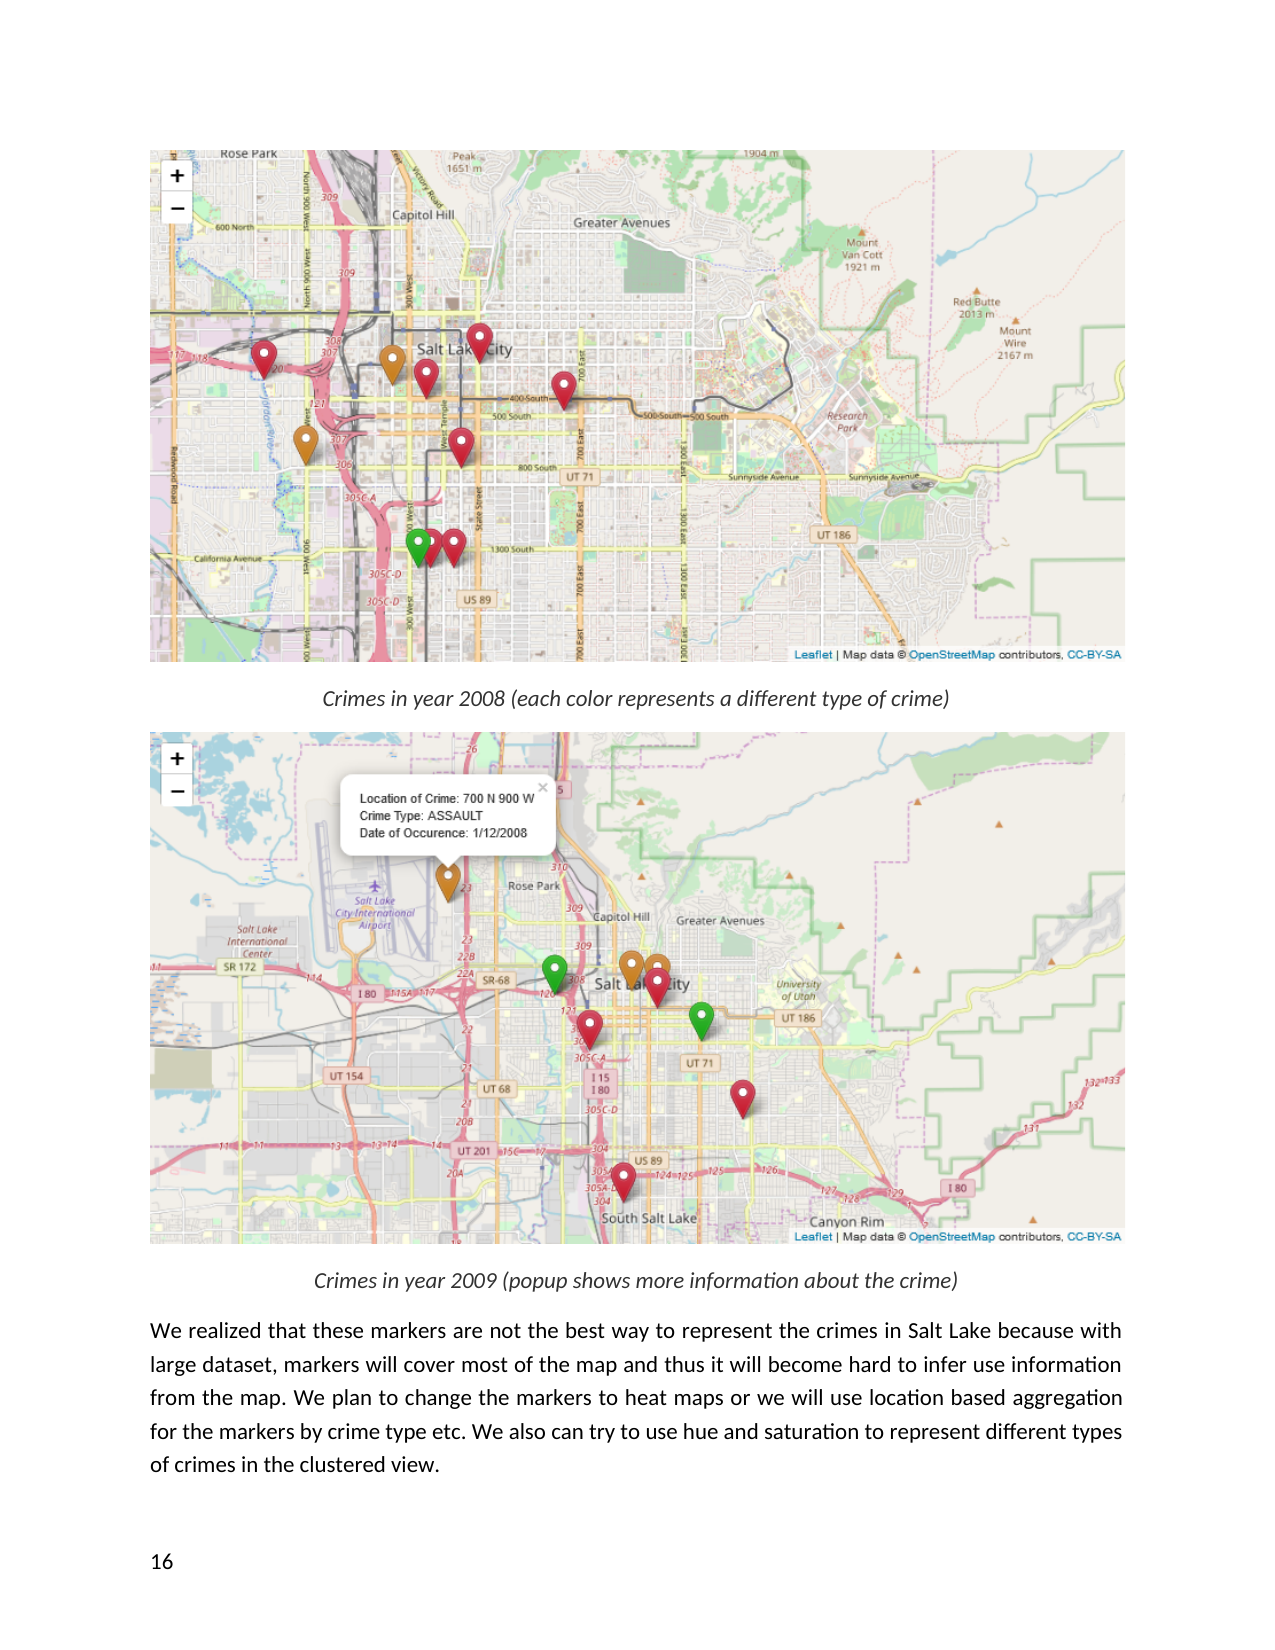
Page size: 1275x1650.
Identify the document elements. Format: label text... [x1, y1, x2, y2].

picture [150, 732, 1125, 1244]
text Crimes in year 2009 (popup shows more information about the crime) [150, 1266, 1125, 1294]
text Crimes in year 2008 (each color represents a different type of crime) [150, 684, 1125, 712]
picture [150, 150, 1125, 662]
text We realized that these markers are not the best way to represent the crimes in Salt Lake because with large dataset, markers will cover most of the map and thus it will become hard to infer use information from the map. We plan to change the markers to heat maps or we will use location based aggregation for the markers by crime type etc. We also can try to use hue and saturation to represent different types of crimes in the clustered view. [150, 1316, 1125, 1478]
